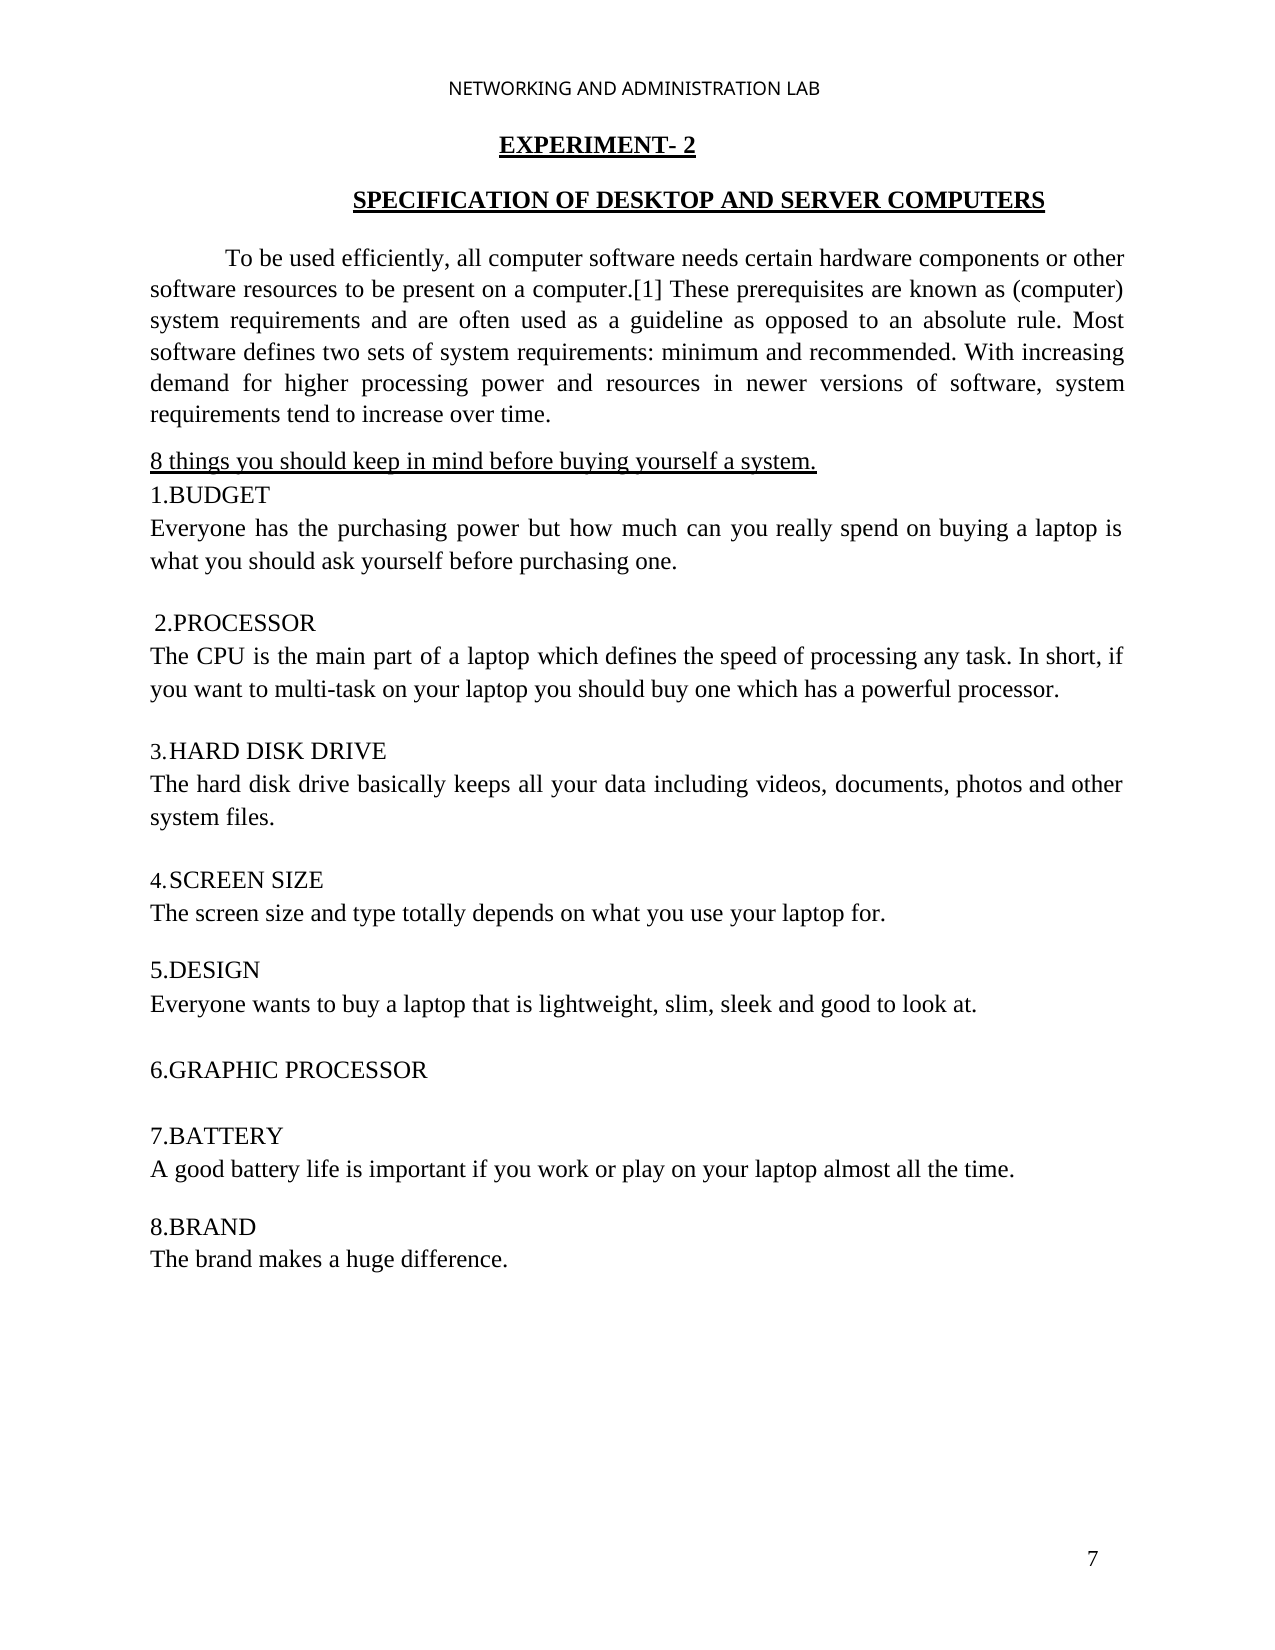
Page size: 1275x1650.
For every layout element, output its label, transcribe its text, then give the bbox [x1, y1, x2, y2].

text EXPERIMENT- 2 [123, 130, 1072, 159]
list HARD DISK DRIVE [150, 736, 1275, 765]
text A good battery life is important if you work or play on your laptop almost all the time. [150, 1154, 1275, 1182]
text SPECIFICATION OF DESKTOP AND SERVER COMPUTERS [123, 185, 1275, 214]
text 1.BUDGET [150, 480, 1275, 508]
text 7.BATTERY [150, 1121, 1275, 1149]
text The screen size and type totally depends on what you use your laptop for. [150, 898, 1275, 927]
text 2.PROCESSOR [123, 608, 1275, 636]
text To be used efficiently, all computer software needs certain hardware components or other software resources to be present on a computer.[1] These prerequisites are known as (computer) system requirements and are often used as a guideline as opposed to an absolute rule. Most software defines two sets of system requirements: minimum and recommended. With increasing demand for higher processing power and resources in newer versions of software, system requirements tend to increase over time. [150, 243, 1125, 427]
text 8.BRAND [150, 1212, 1275, 1240]
text The brand makes a huge difference. [150, 1244, 1275, 1273]
text 5.DESIGN [150, 956, 1275, 984]
text The hard disk drive basically keeps all your data including videos, documents, photos and other system files. [150, 769, 1181, 831]
text The CPU is the main part of a laptop which defines the speed of processing any task. In short, if you want to multi-task on your laptop you should buy one which has a powerful processor. [150, 641, 1125, 702]
text 8 things you should keep in mind before buying yourself a system. [150, 446, 1275, 475]
text Everyone wants to buy a laptop that is lightweight, slim, sleek and good to look at. 6.GRAPHIC PROCESSOR [150, 989, 980, 1083]
text Everyone has the purchasing power but how much can you really spend on buying a laptop is what you should ask yourself before purchasing one. [150, 513, 1124, 574]
list SCREEN SIZE [150, 865, 1275, 893]
